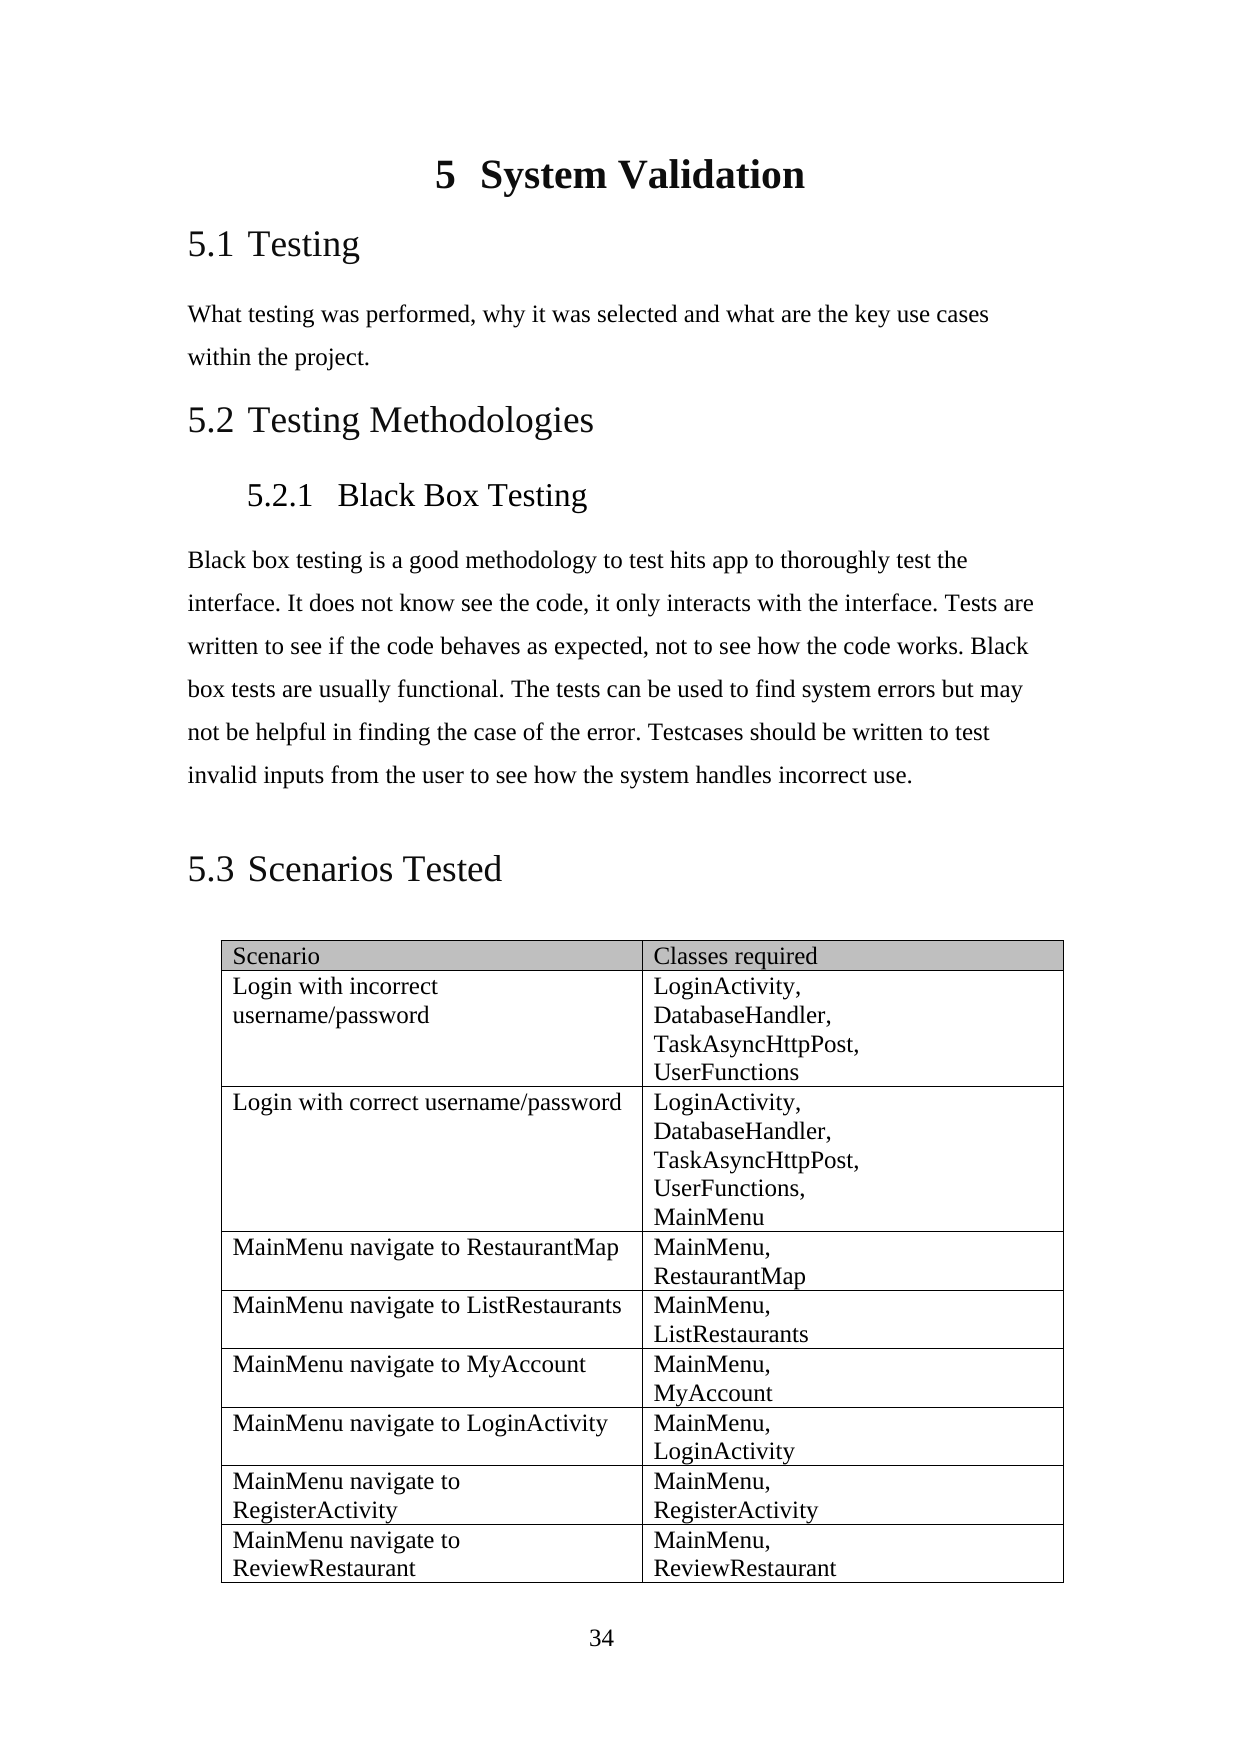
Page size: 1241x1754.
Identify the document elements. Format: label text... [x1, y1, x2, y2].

subtitle System Validation [187, 150, 1053, 198]
table_cell MainMenu navigate to ReviewRestaurant [222, 1525, 642, 1582]
table_cell MainMenu, MyAccount [643, 1349, 1063, 1407]
table_header Classes required [643, 941, 1063, 970]
table_cell Login with incorrect username/password [222, 971, 642, 1086]
table_cell MainMenu navigate to RestaurantMap [222, 1232, 642, 1289]
table_cell MainMenu, RegisterActivity [643, 1466, 1063, 1524]
table_cell MainMenu navigate to ListRestaurants [222, 1291, 642, 1348]
table_cell MainMenu navigate to LoginActivity [222, 1408, 642, 1465]
table_header Scenario [222, 941, 642, 970]
text What testing was performed, why it was selected and what are the key use cases within the project. [187, 299, 1053, 371]
subtitle Black Box Testing [247, 475, 1053, 513]
subtitle Scenarios Tested [187, 847, 1053, 890]
text Black box testing is a good methodology to test hits app to thoroughly test the interface. It does not know see the code, it only interacts with the interface. Tests are written to see if the code behaves as expected, not to see how the code works. Black box tests are usually functional. The tests can be used to find system errors but may not be helpful in finding the case of the error. Testcases should be written to test invalid inputs from the user to see how the system handles incorrect use. [187, 545, 1053, 789]
table_cell MainMenu navigate to RegisterActivity [222, 1466, 642, 1524]
subtitle Testing [187, 222, 1053, 265]
table_cell Login with correct username/password [222, 1087, 642, 1231]
table_cell MainMenu, LoginActivity [643, 1408, 1063, 1465]
table_cell MainMenu, ReviewRestaurant [643, 1525, 1063, 1582]
subtitle Testing Methodologies [187, 398, 1053, 441]
table_cell MainMenu, RestaurantMap [643, 1232, 1063, 1289]
table_cell LoginActivity, DatabaseHandler, TaskAsyncHttpPost, UserFunctions, MainMenu [643, 1087, 1063, 1231]
table_cell MainMenu, ListRestaurants [643, 1291, 1063, 1348]
table_cell LoginActivity, DatabaseHandler, TaskAsyncHttpPost, UserFunctions [643, 971, 1063, 1086]
table_cell MainMenu navigate to MyAccount [222, 1349, 642, 1407]
